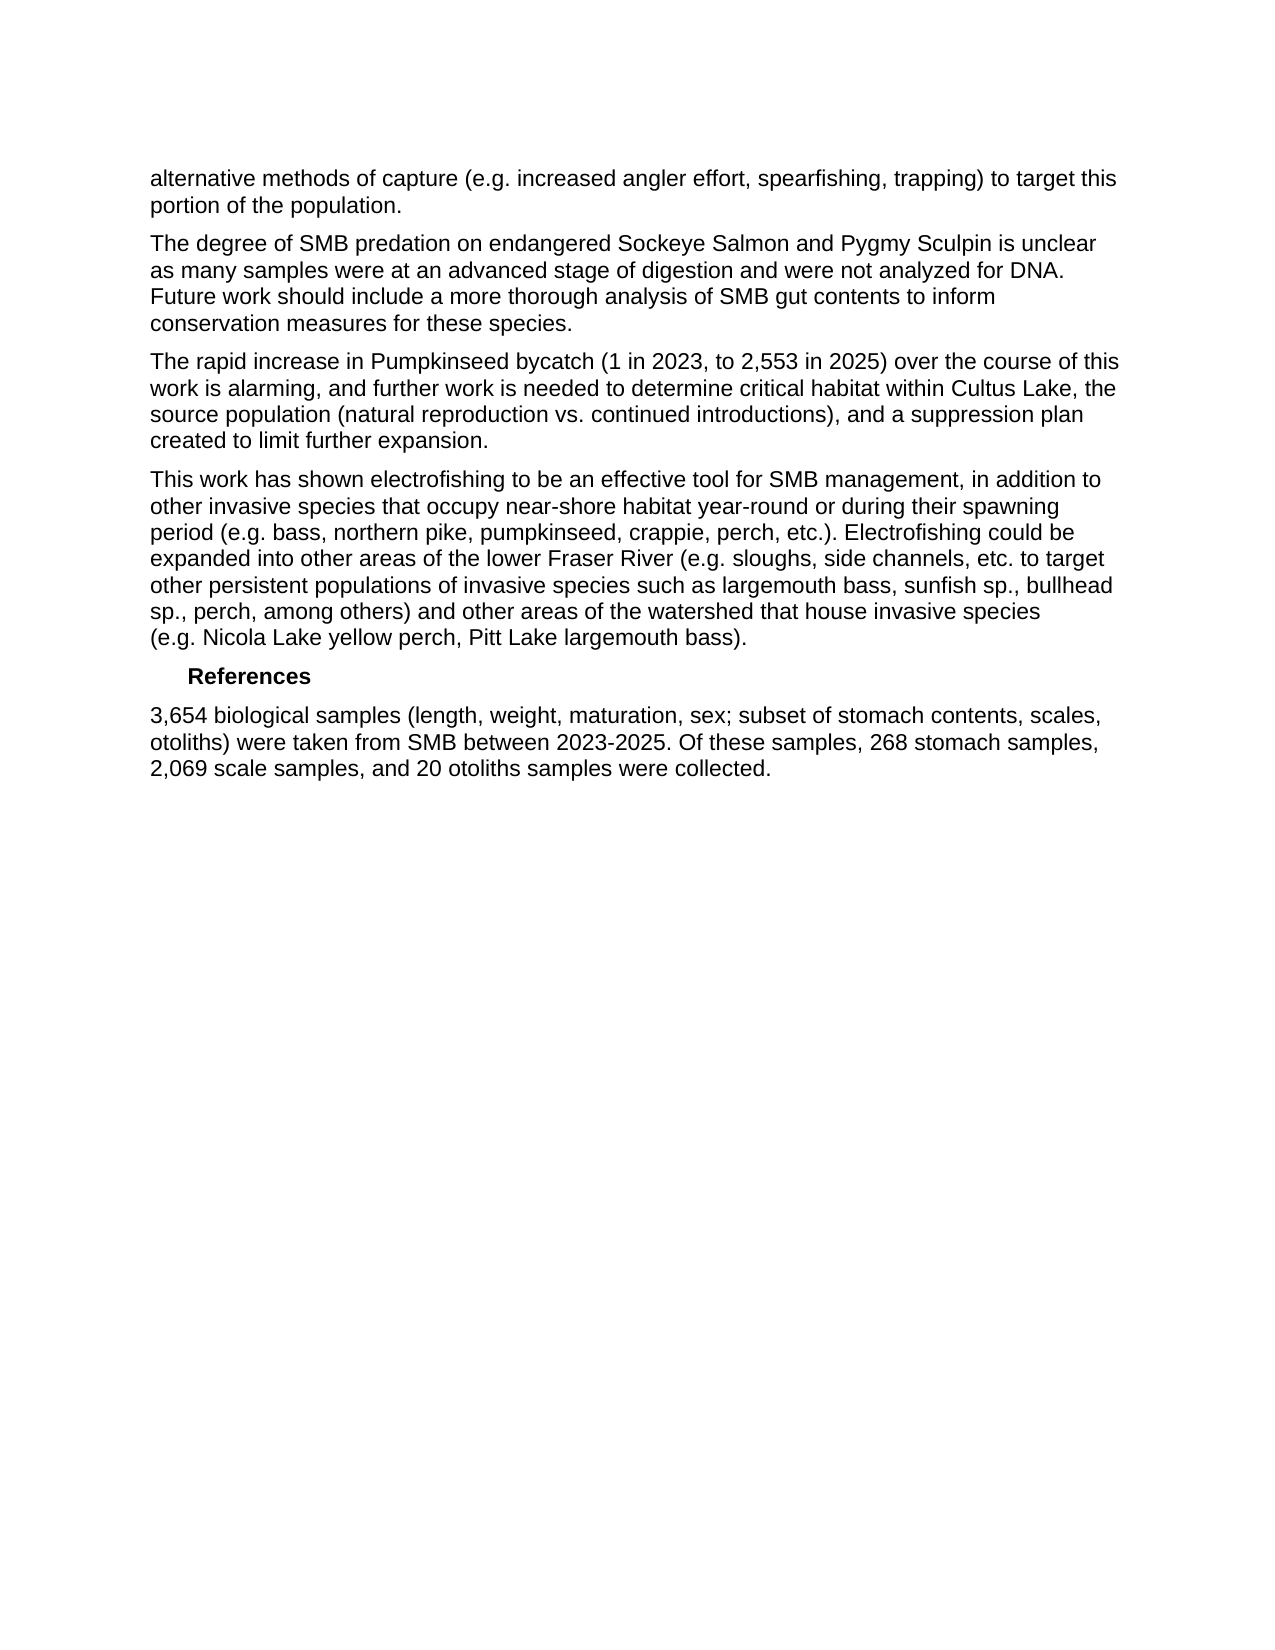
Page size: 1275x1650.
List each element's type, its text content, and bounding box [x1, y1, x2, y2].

text 3,654 biological samples (length, weight, maturation, sex; subset of stomach contents, scales, otoliths) were taken from SMB between 2023-2025. Of these samples, 268 stomach samples, 2,069 scale samples, and 20 otoliths samples were collected. [150, 702, 1125, 781]
text The rapid increase in Pumpkinseed bycatch (1 in 2023, to 2,553 in 2025) over the course of this work is alarming, and further work is needed to determine critical habitat within Cultus Lake, the source population (natural reproduction vs. continued introductions), and a suppression plan created to limit further expansion. [150, 348, 1125, 454]
text The degree of SMB predation on endangered Sockeye Salmon and Pygmy Sculpin is unclear as many samples were at an advanced stage of digestion and were not analyzed for DNA. Future work should include a more thorough analysis of SMB gut contents to inform conservation measures for these species. [150, 230, 1125, 336]
subtitle References [187, 663, 1125, 689]
text This work has shown electrofishing to be an effective tool for SMB management, in addition to other invasive species that occupy near-shore habitat year-round or during their spawning period (e.g. bass, northern pike, pumpkinseed, crappie, perch, etc.). Electrofishing could be expanded into other areas of the lower Fraser River (e.g. sloughs, side channels, etc. to target other persistent populations of invasive species such as largemouth bass, sunfish sp., bullhead sp., perch, among others) and other areas of the watershed that house invasive species (e.g. Nicola Lake yellow perch, Pitt Lake largemouth bass). [150, 466, 1125, 651]
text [150, 165, 1125, 218]
